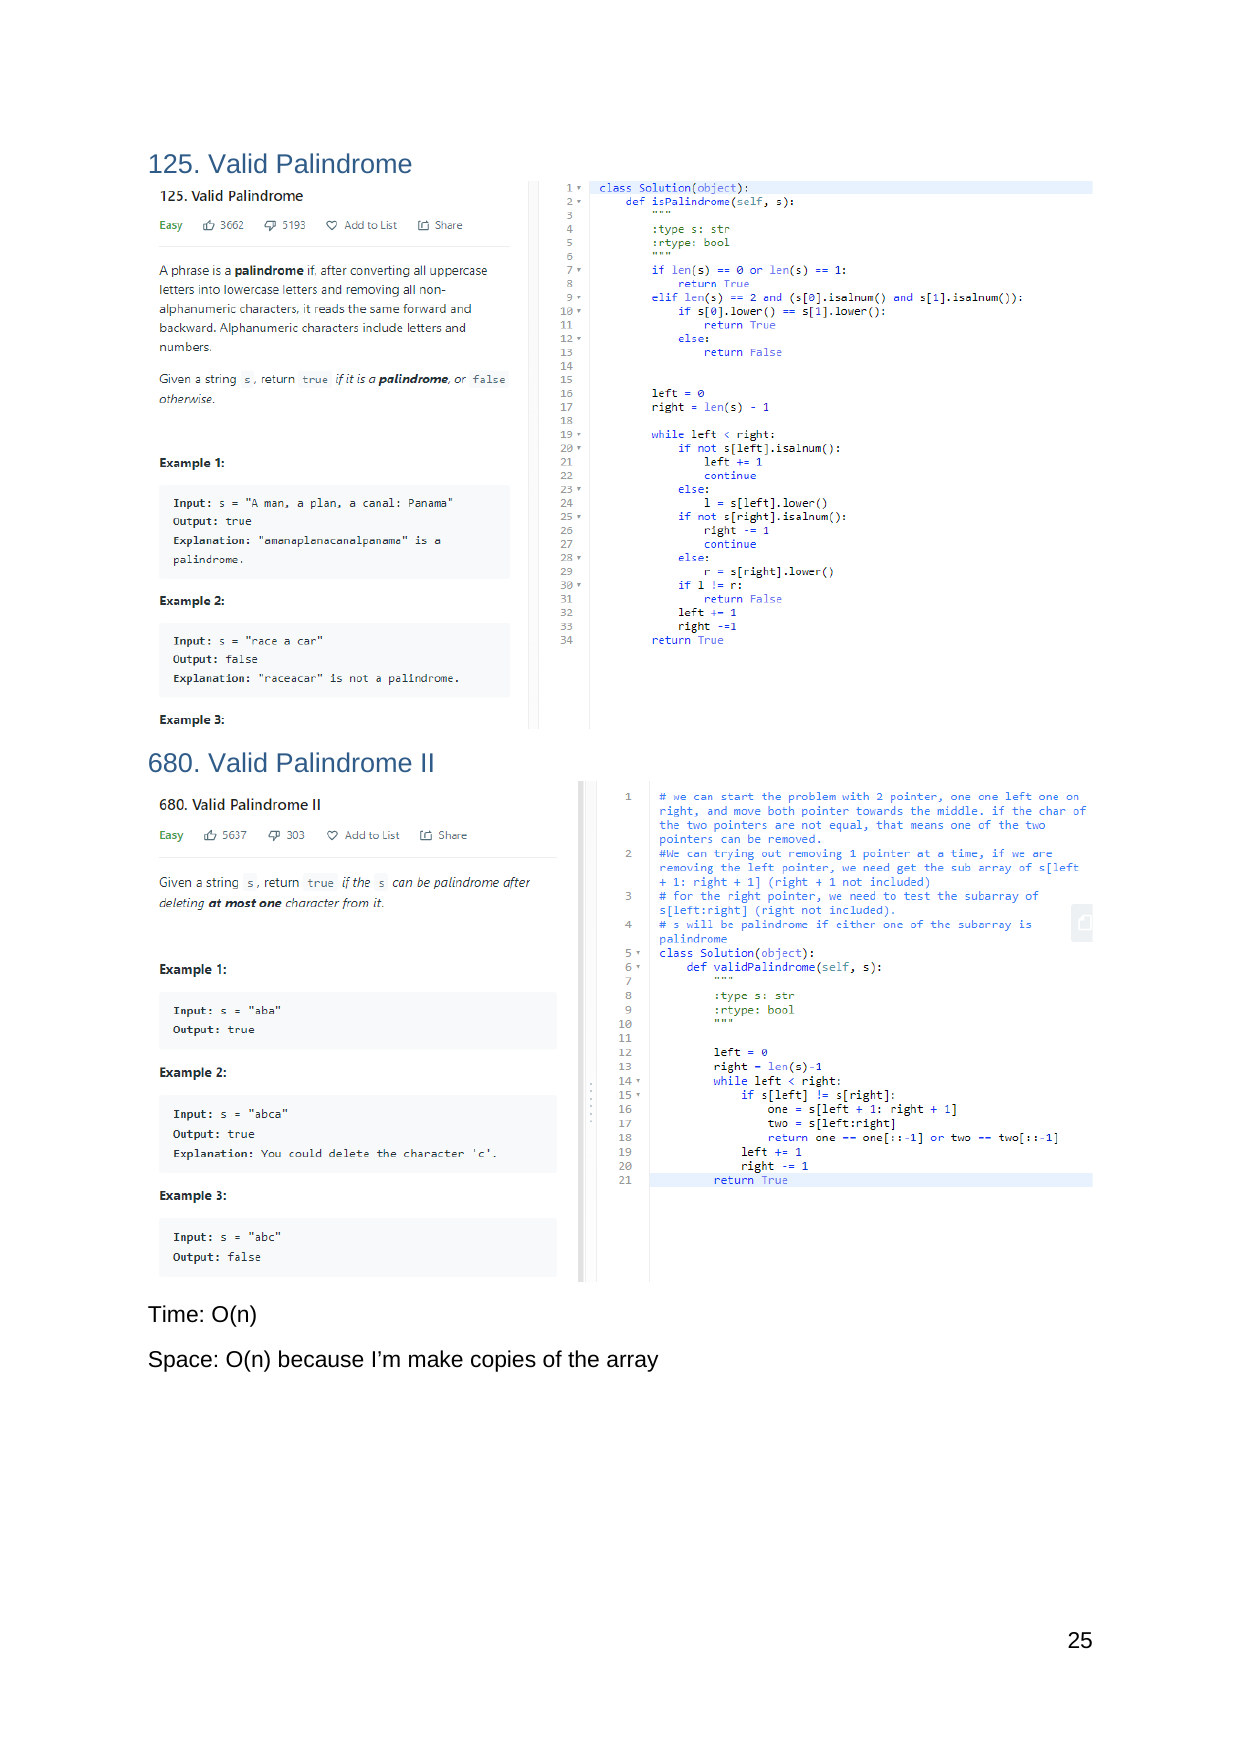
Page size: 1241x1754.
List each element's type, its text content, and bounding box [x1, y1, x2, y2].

subtitle 680. Valid Palindrome II [148, 747, 1093, 779]
picture [147, 181, 1093, 729]
text Time: O(n) [148, 1301, 1093, 1327]
subtitle 125. Valid Palindrome [148, 148, 1093, 179]
picture [147, 781, 1093, 1282]
text Space: O(n) because I’m make copies of the array [148, 1346, 1093, 1372]
